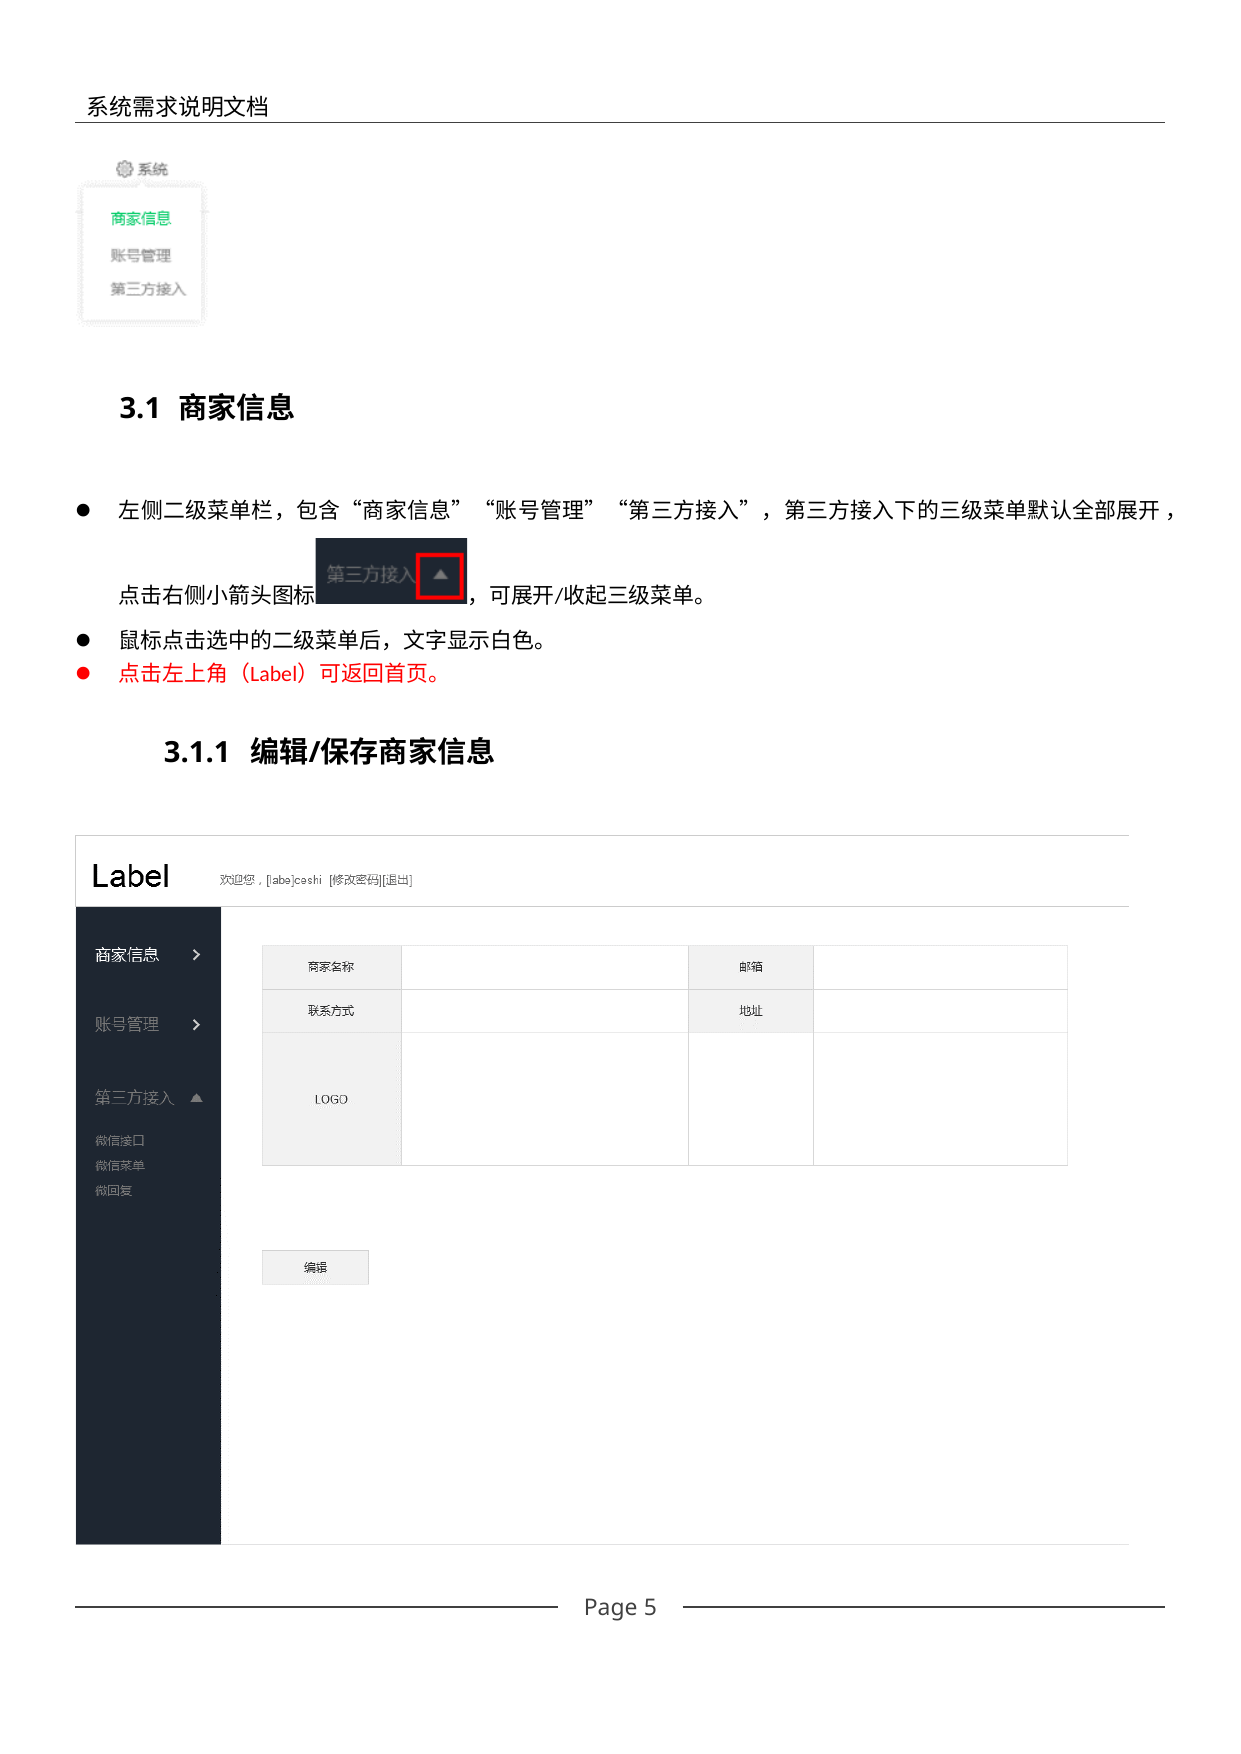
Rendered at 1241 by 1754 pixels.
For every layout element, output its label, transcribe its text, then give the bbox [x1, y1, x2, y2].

subtitle 编辑/保存商家信息 [164, 717, 1165, 782]
list 左侧二级菜单栏，包含“商家信息”“账号管理”“第三方接入”，第三方接入下的三级菜单默认全部展开，点击右侧小箭头图标，可展开/收起三级菜单。 [75, 493, 1165, 623]
picture [315, 538, 468, 604]
list 点击左上角（Label）可返回首页。 [75, 655, 1165, 688]
list 鼠标点击选中的二级菜单后，文字显示白色。 [75, 623, 1165, 655]
picture [75, 835, 1129, 1545]
picture [75, 149, 210, 327]
subtitle 商家信息 [119, 374, 1165, 439]
